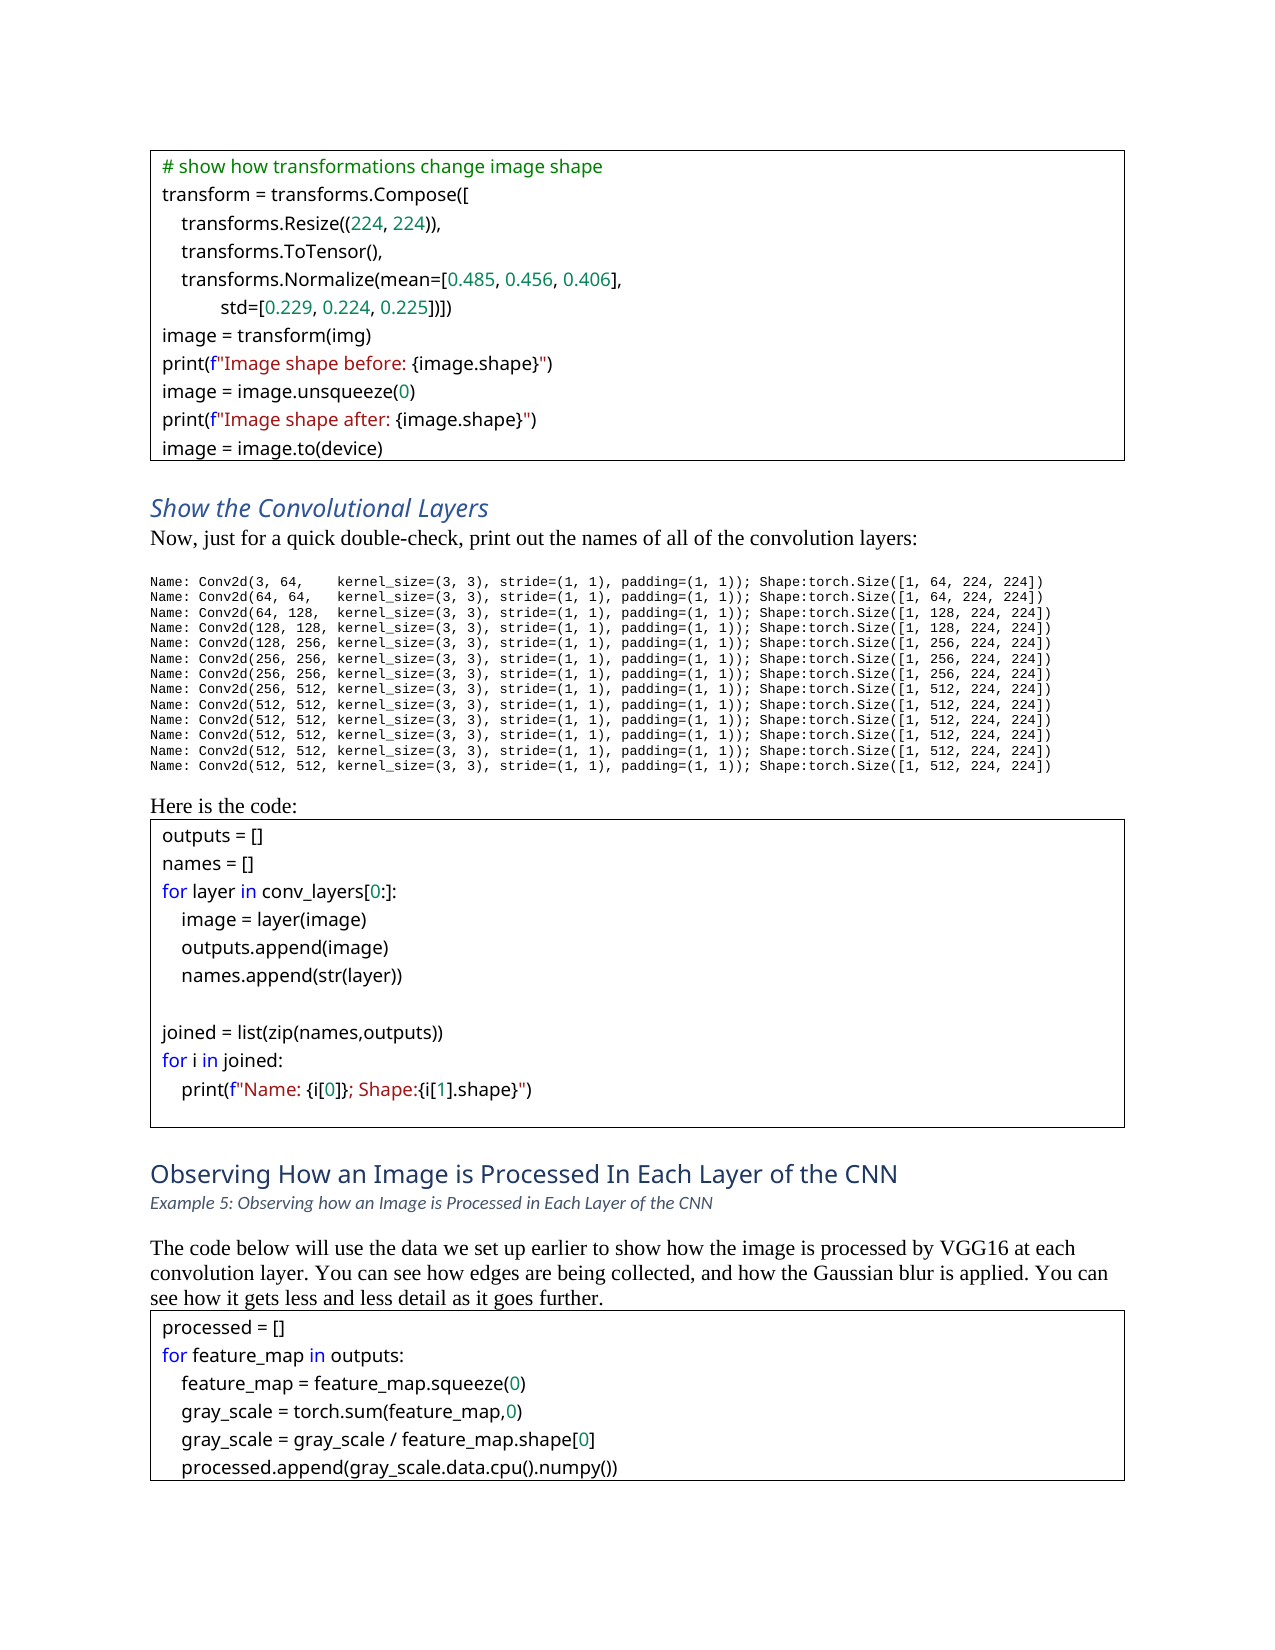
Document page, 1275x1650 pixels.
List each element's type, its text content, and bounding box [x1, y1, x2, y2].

text Now, just for a quick double-check, print out the names of all of the convolution layers: [150, 525, 1125, 550]
text Name: Conv2d(256, 256, kernel_size=(3, 3), stride=(1, 1), padding=(1, 1)); Shape:torch.Size([1, 256, 224, 224]) [150, 652, 1125, 667]
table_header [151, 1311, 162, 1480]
text Name: Conv2d(64, 128, kernel_size=(3, 3), stride=(1, 1), padding=(1, 1)); Shape:torch.Size([1, 128, 224, 224]) [150, 606, 1125, 621]
table_header outputs = [] names = [] for layer in conv_layers[0:]: image = layer(image) outputs.append(image) names.append(str(layer)) joined = list(zip(names,outputs)) for i in joined: print(f"Name: {i[0]}; Shape:{i[1].shape}") [151, 820, 1124, 1127]
text Name: Conv2d(128, 128, kernel_size=(3, 3), stride=(1, 1), padding=(1, 1)); Shape:torch.Size([1, 128, 224, 224]) [150, 621, 1125, 637]
text Name: Conv2d(512, 512, kernel_size=(3, 3), stride=(1, 1), padding=(1, 1)); Shape:torch.Size([1, 512, 224, 224]) [150, 759, 1125, 774]
text Name: Conv2d(512, 512, kernel_size=(3, 3), stride=(1, 1), padding=(1, 1)); Shape:torch.Size([1, 512, 224, 224]) [150, 698, 1125, 713]
text The code below will use the data we set up earlier to show how the image is processed by VGG16 at each convolution layer. You can see how edges are being collected, and how the Gaussian blur is applied. You can see how it gets less and less detail as it goes further. [150, 1235, 1125, 1310]
text Name: Conv2d(512, 512, kernel_size=(3, 3), stride=(1, 1), padding=(1, 1)); Shape:torch.Size([1, 512, 224, 224]) [150, 728, 1125, 744]
text Name: Conv2d(512, 512, kernel_size=(3, 3), stride=(1, 1), padding=(1, 1)); Shape:torch.Size([1, 512, 224, 224]) [150, 713, 1125, 728]
text Name: Conv2d(64, 64, kernel_size=(3, 3), stride=(1, 1), padding=(1, 1)); Shape:torch.Size([1, 64, 224, 224]) [150, 591, 1125, 606]
text Name: Conv2d(256, 256, kernel_size=(3, 3), stride=(1, 1), padding=(1, 1)); Shape:torch.Size([1, 256, 224, 224]) [150, 667, 1125, 682]
subtitle Show the Convolutional Layers [150, 491, 1125, 525]
text Name: Conv2d(256, 512, kernel_size=(3, 3), stride=(1, 1), padding=(1, 1)); Shape:torch.Size([1, 512, 224, 224]) [150, 682, 1125, 698]
text Name: Conv2d(512, 512, kernel_size=(3, 3), stride=(1, 1), padding=(1, 1)); Shape:torch.Size([1, 512, 224, 224]) [150, 744, 1125, 759]
text Here is the code: [150, 793, 1125, 818]
text Name: Conv2d(3, 64, kernel_size=(3, 3), stride=(1, 1), padding=(1, 1)); Shape:torch.Size([1, 64, 224, 224]) [150, 575, 1125, 591]
text Name: Conv2d(128, 256, kernel_size=(3, 3), stride=(1, 1), padding=(1, 1)); Shape:torch.Size([1, 256, 224, 224]) [150, 637, 1125, 652]
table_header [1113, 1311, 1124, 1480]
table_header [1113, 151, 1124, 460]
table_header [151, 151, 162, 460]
subtitle Observing How an Image is Processed In Each Layer of the CNN [150, 1157, 1125, 1191]
